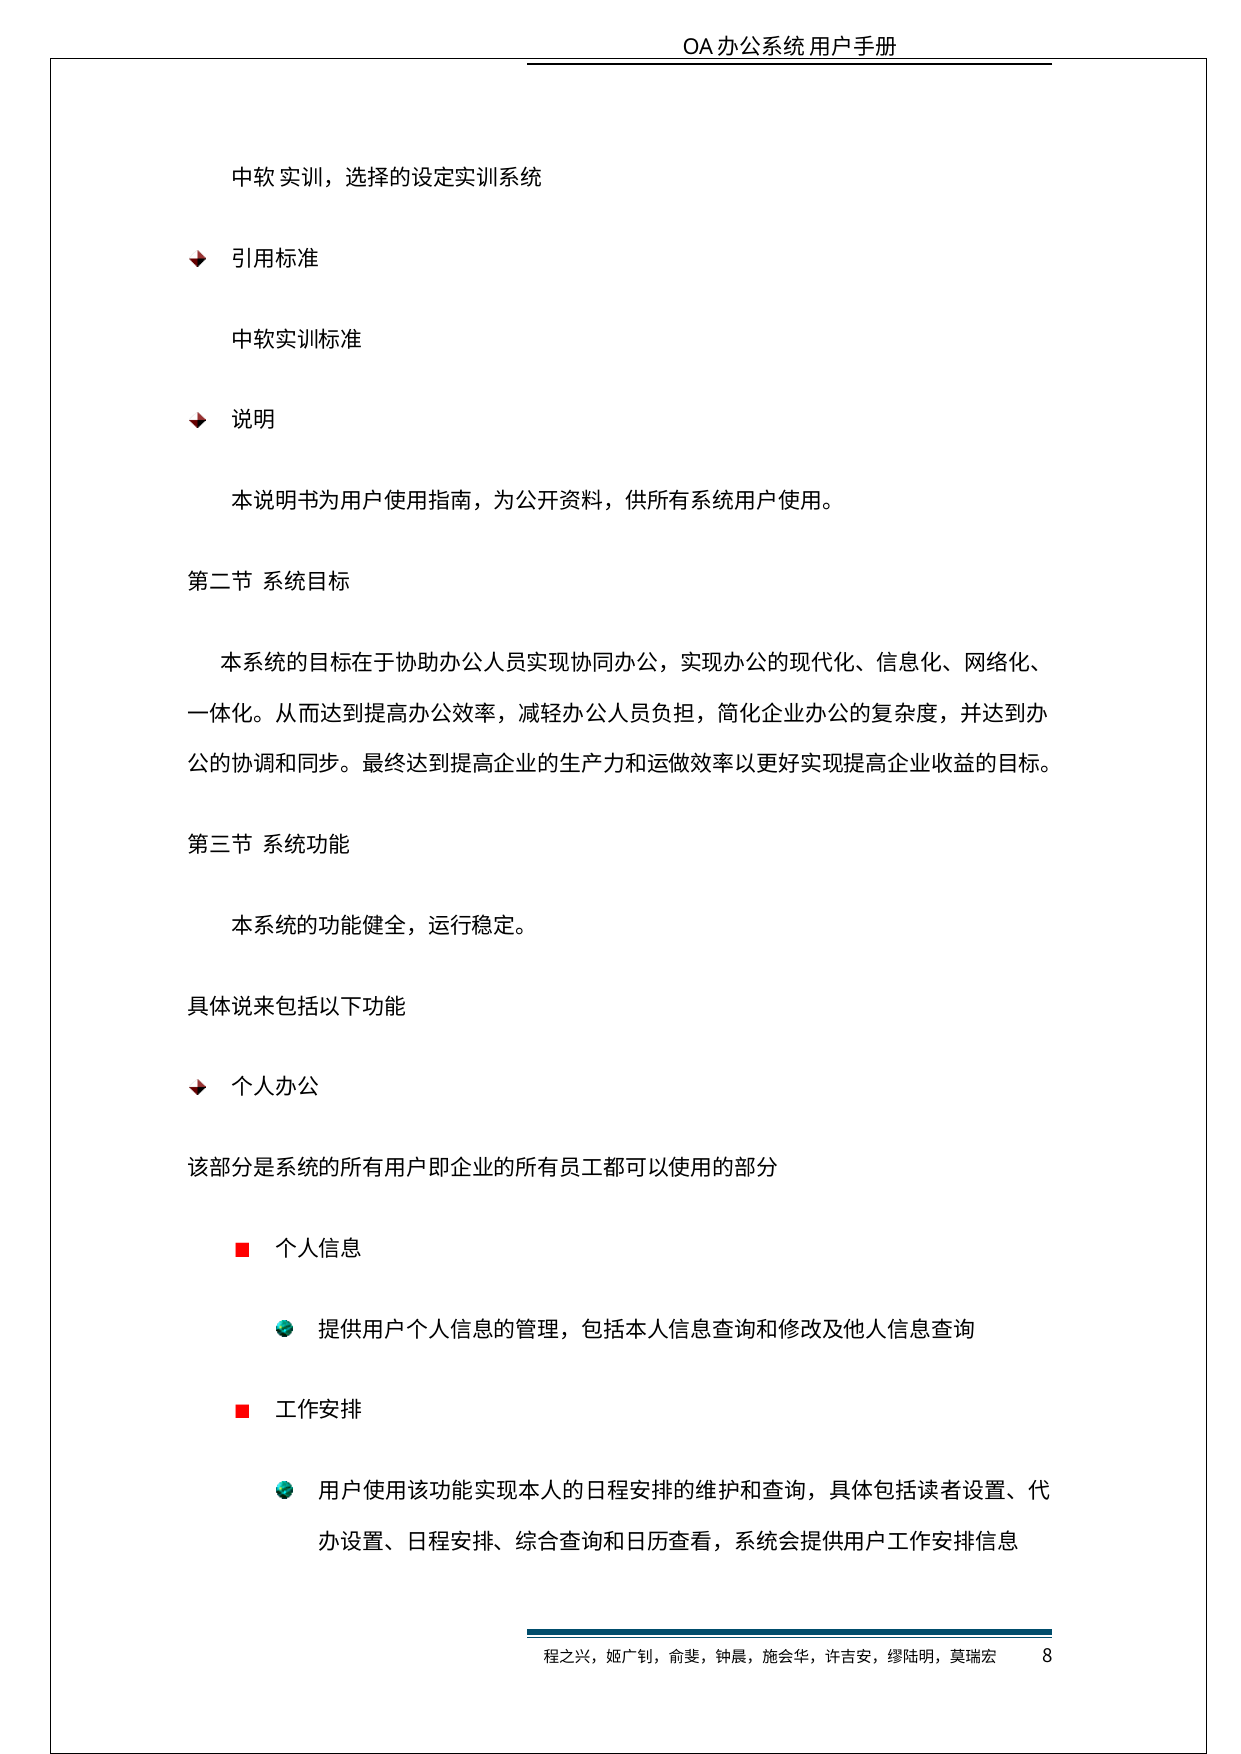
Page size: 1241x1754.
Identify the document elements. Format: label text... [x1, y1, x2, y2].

list 工作安排 [231, 1392, 1052, 1424]
picture [276, 1320, 293, 1337]
list 系统目标 [187, 563, 1052, 596]
list 个人信息 [231, 1230, 1052, 1263]
picture [276, 1481, 293, 1499]
list 用户使用该功能实现本人的日程安排的维护和查询，具体包括读者设置、代办设置、日程安排、综合查询和日历查看，系统会提供用户工作安排信息 [275, 1473, 1052, 1556]
picture [188, 249, 206, 267]
list 系统功能 [187, 827, 1052, 859]
list 个人办公 [187, 1069, 1052, 1101]
text 该部分是系统的所有用户即企业的所有员工都可以使用的部分 [187, 1150, 1052, 1182]
picture [232, 1239, 249, 1257]
text 中软 实训，选择的设定实训系统 [187, 160, 1052, 192]
picture [188, 411, 206, 428]
list 引用标准 [187, 241, 1052, 273]
picture [188, 1078, 206, 1095]
text 本说明书为用户使用指南，为公开资料，供所有系统用户使用。 [231, 483, 1052, 515]
list 中软实训标准 [231, 321, 1052, 354]
list 本系统的功能健全，运行稳定。 [187, 907, 1052, 940]
list 说明 [187, 402, 1052, 434]
list 具体说来包括以下功能 [187, 988, 1052, 1021]
list 提供用户个人信息的管理，包括本人信息查询和修改及他人信息查询 [275, 1311, 1052, 1344]
picture [232, 1401, 249, 1418]
list 本系统的目标在于协助办公人员实现协同办公，实现办公的现代化、信息化、网络化、一体化。从而达到提高办公效率，减轻办公人员负担，简化企业办公的复杂度，并达到办公的协调和同步。最终达到提高企业的生产力和运做效率以更好实现提高企业收益的目标。 [187, 644, 1052, 778]
